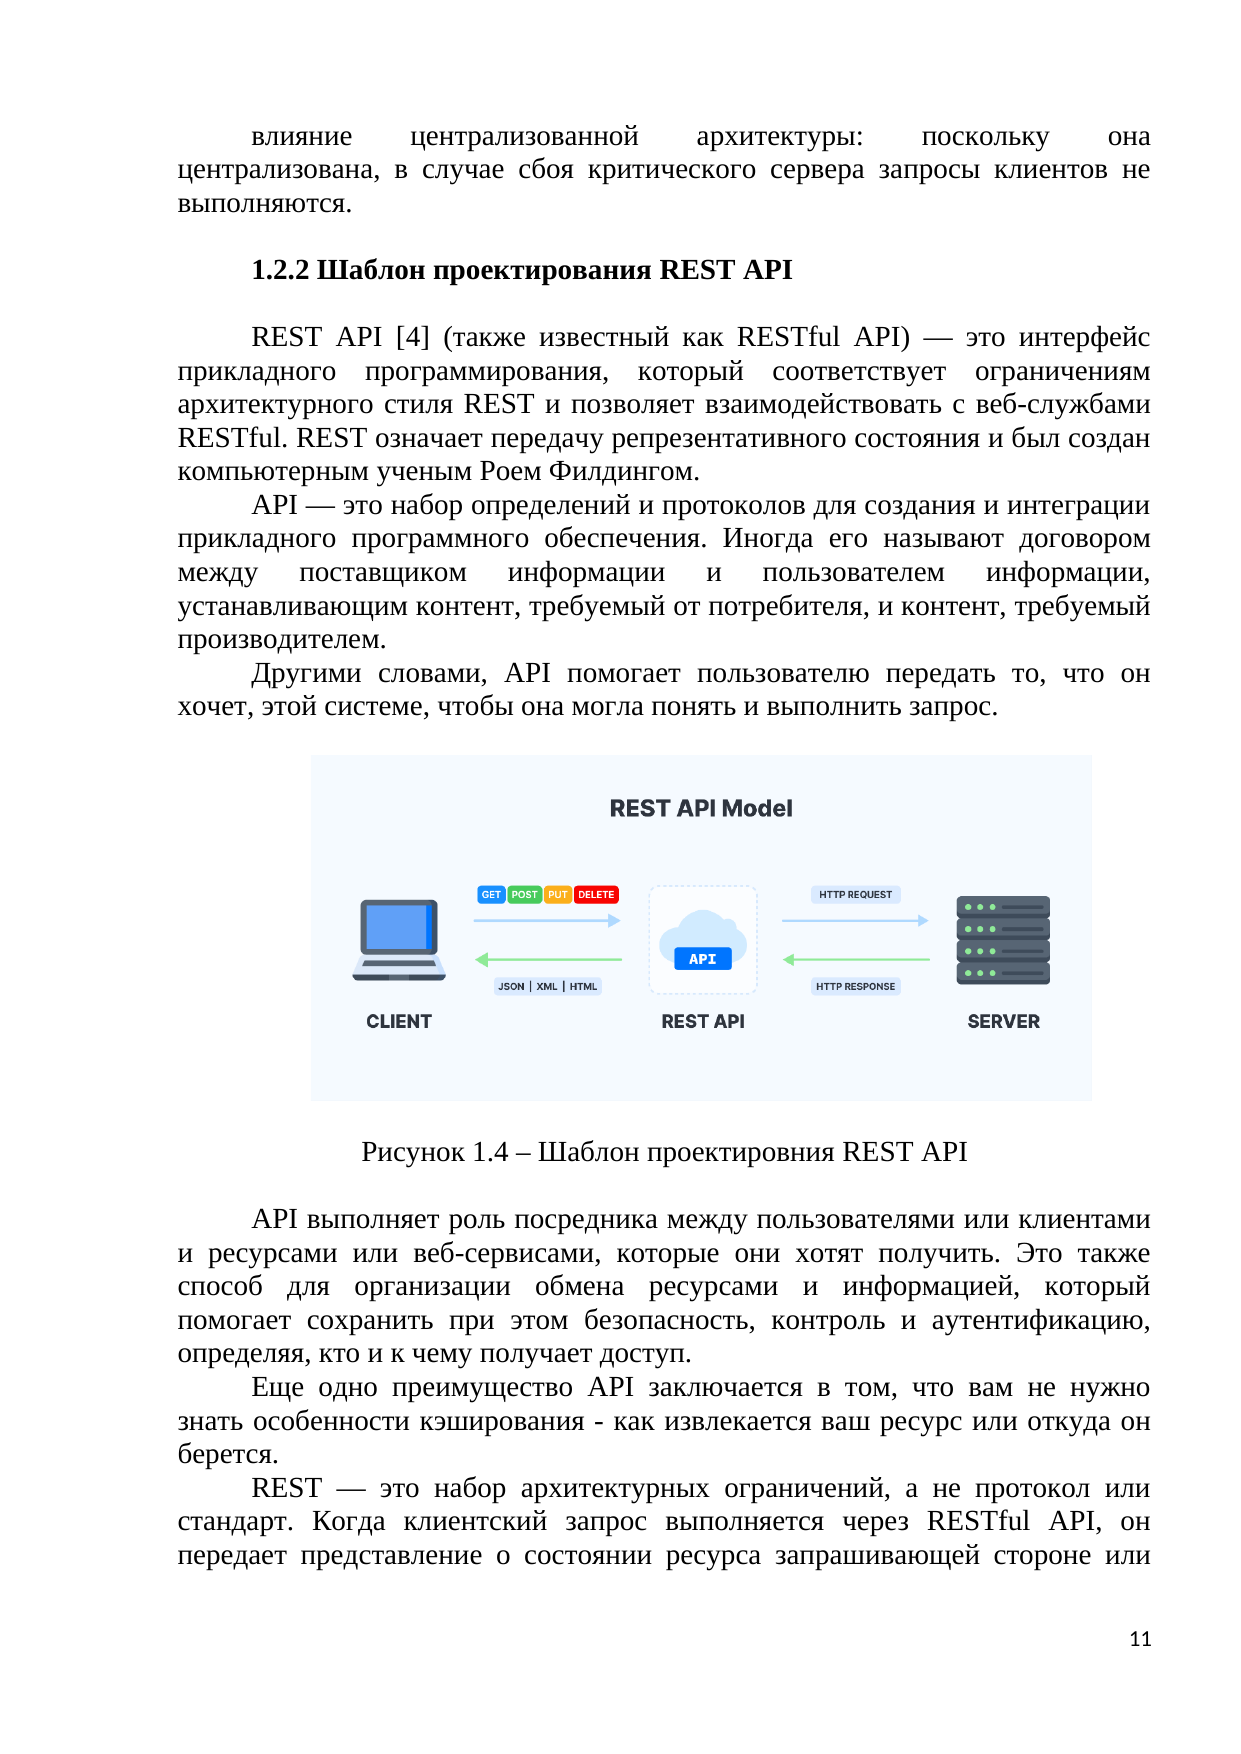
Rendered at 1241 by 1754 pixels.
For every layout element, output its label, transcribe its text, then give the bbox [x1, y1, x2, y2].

text API — это набор определений и протоколов для создания и интеграции прикладного программного обеспечения. Иногда его называют договором между поставщиком информации и пользователем информации, устанавливающим контент, требуемый от потребителя, и контент, требуемый производителем. [177, 487, 1152, 655]
text REST API [4] (также известный как RESTful API) — это интерфейс прикладного программирования, который соответствует ограничениям архитектурного стиля REST и позволяет взаимодействовать с веб-службами RESTful. REST означает передачу репрезентативного состояния и был создан компьютерным ученым Роем Филдингом. [177, 319, 1152, 487]
text влияние централизованной архитектуры: поскольку она централизована, в случае сбоя критического сервера запросы клиентов не выполняются. [177, 118, 1152, 219]
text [177, 1470, 1152, 1570]
picture [310, 755, 1092, 1101]
text 1.2.2 Шаблон проектирования REST API [177, 252, 1152, 286]
text API выполняет роль посредника между пользователями или клиентами и ресурсами или веб-сервисами, которые они хотят получить. Это также способ для организации обмена ресурсами и информацией, который помогает сохранить при этом безопасность, контроль и аутентификацию, определяя, кто и к чему получает доступ. [177, 1201, 1152, 1369]
text Еще одно преимущество API заключается в том, что вам не нужно знать особенности кэширования - как извлекается ваш ресурс или откуда он берется. [177, 1369, 1152, 1470]
text Рисунок 1.4 – Шаблон проектировния REST API [177, 1134, 1152, 1168]
text Другими словами, API помогает пользователю передать то, что он хочет, этой системе, чтобы она могла понять и выполнить запрос. [177, 655, 1152, 722]
